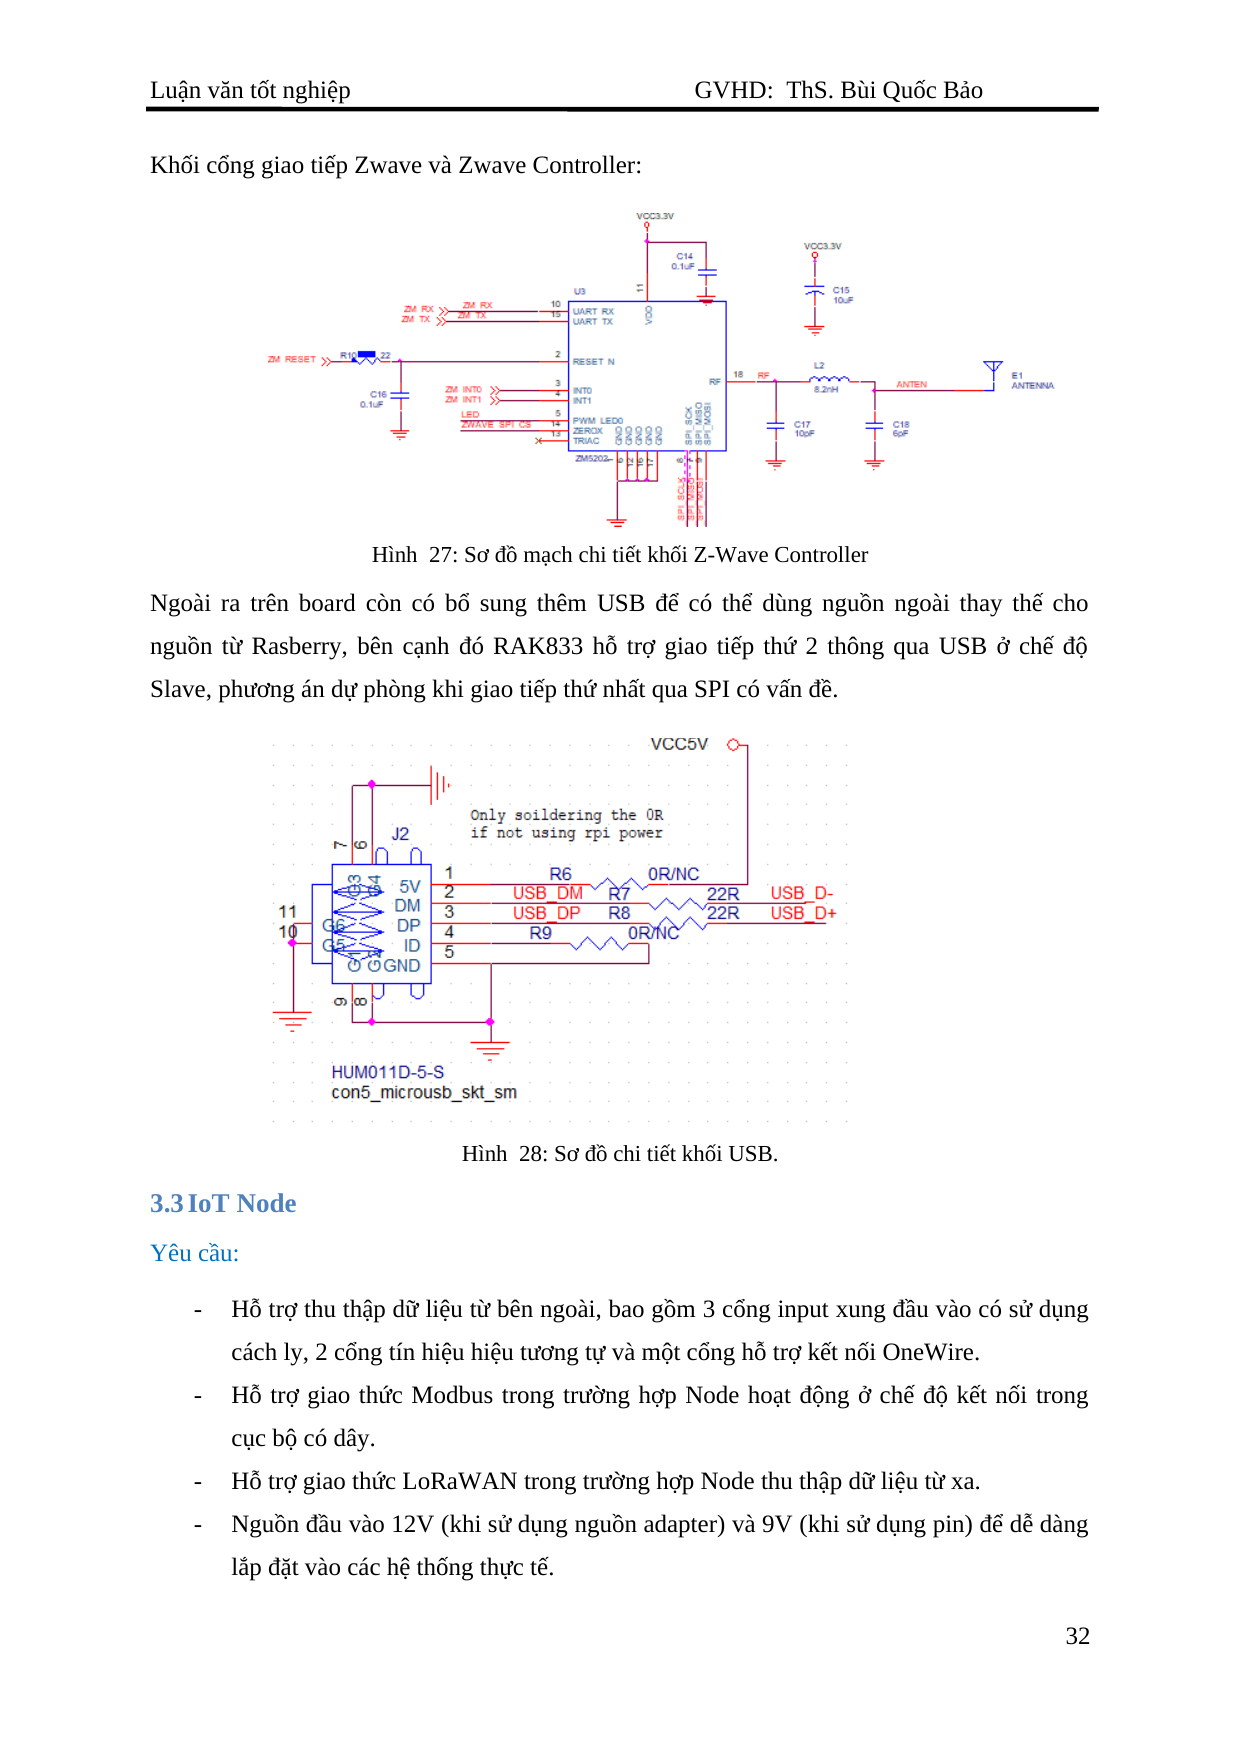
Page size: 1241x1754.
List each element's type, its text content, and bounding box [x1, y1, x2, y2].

text Ngoài ra trên board còn có bổ sung thêm USB để có thể dùng nguồn ngoài thay thế cho nguồn từ Rasberry, bên cạnh đó RAK833 hỗ trợ giao tiếp thứ 2 thông qua USB ở chế độ Slave, phương án dự phòng khi giao tiếp thứ nhất qua SPI có vấn đề. [150, 588, 1090, 703]
list Nguồn đầu vào 12V (khi sử dụng nguồn adapter) và 9V (khi sử dụng pin) để dễ dàng lắp đặt vào các hệ thống thực tế. [194, 1509, 1090, 1581]
list Hỗ trợ thu thập dữ liệu từ bên ngoài, bao gồm 3 cổng input xung đầu vào có sử dụng cách ly, 2 cổng tín hiệu hiệu tương tự và một cổng hỗ trợ kết nối OneWire. [194, 1294, 1090, 1366]
text Hình 27: Sơ đồ mạch chi tiết khối Z-Wave Controller [150, 541, 1090, 567]
list Hỗ trợ giao thức LoRaWAN trong trường hợp Node thu thập dữ liệu từ xa. [194, 1466, 1090, 1495]
subtitle IoT Node [150, 1187, 1090, 1218]
picture [268, 213, 1067, 527]
text Hình 28: Sơ đồ chi tiết khối USB. [150, 1140, 1090, 1166]
subtitle Yêu cầu: [150, 1238, 1090, 1267]
list Khối cổng giao tiếp Zwave và Zwave Controller: [150, 150, 1090, 179]
picture [268, 738, 861, 1126]
list Hỗ trợ giao thức Modbus trong trường hợp Node hoạt động ở chế độ kết nối trong cục bộ có dây. [194, 1380, 1090, 1452]
